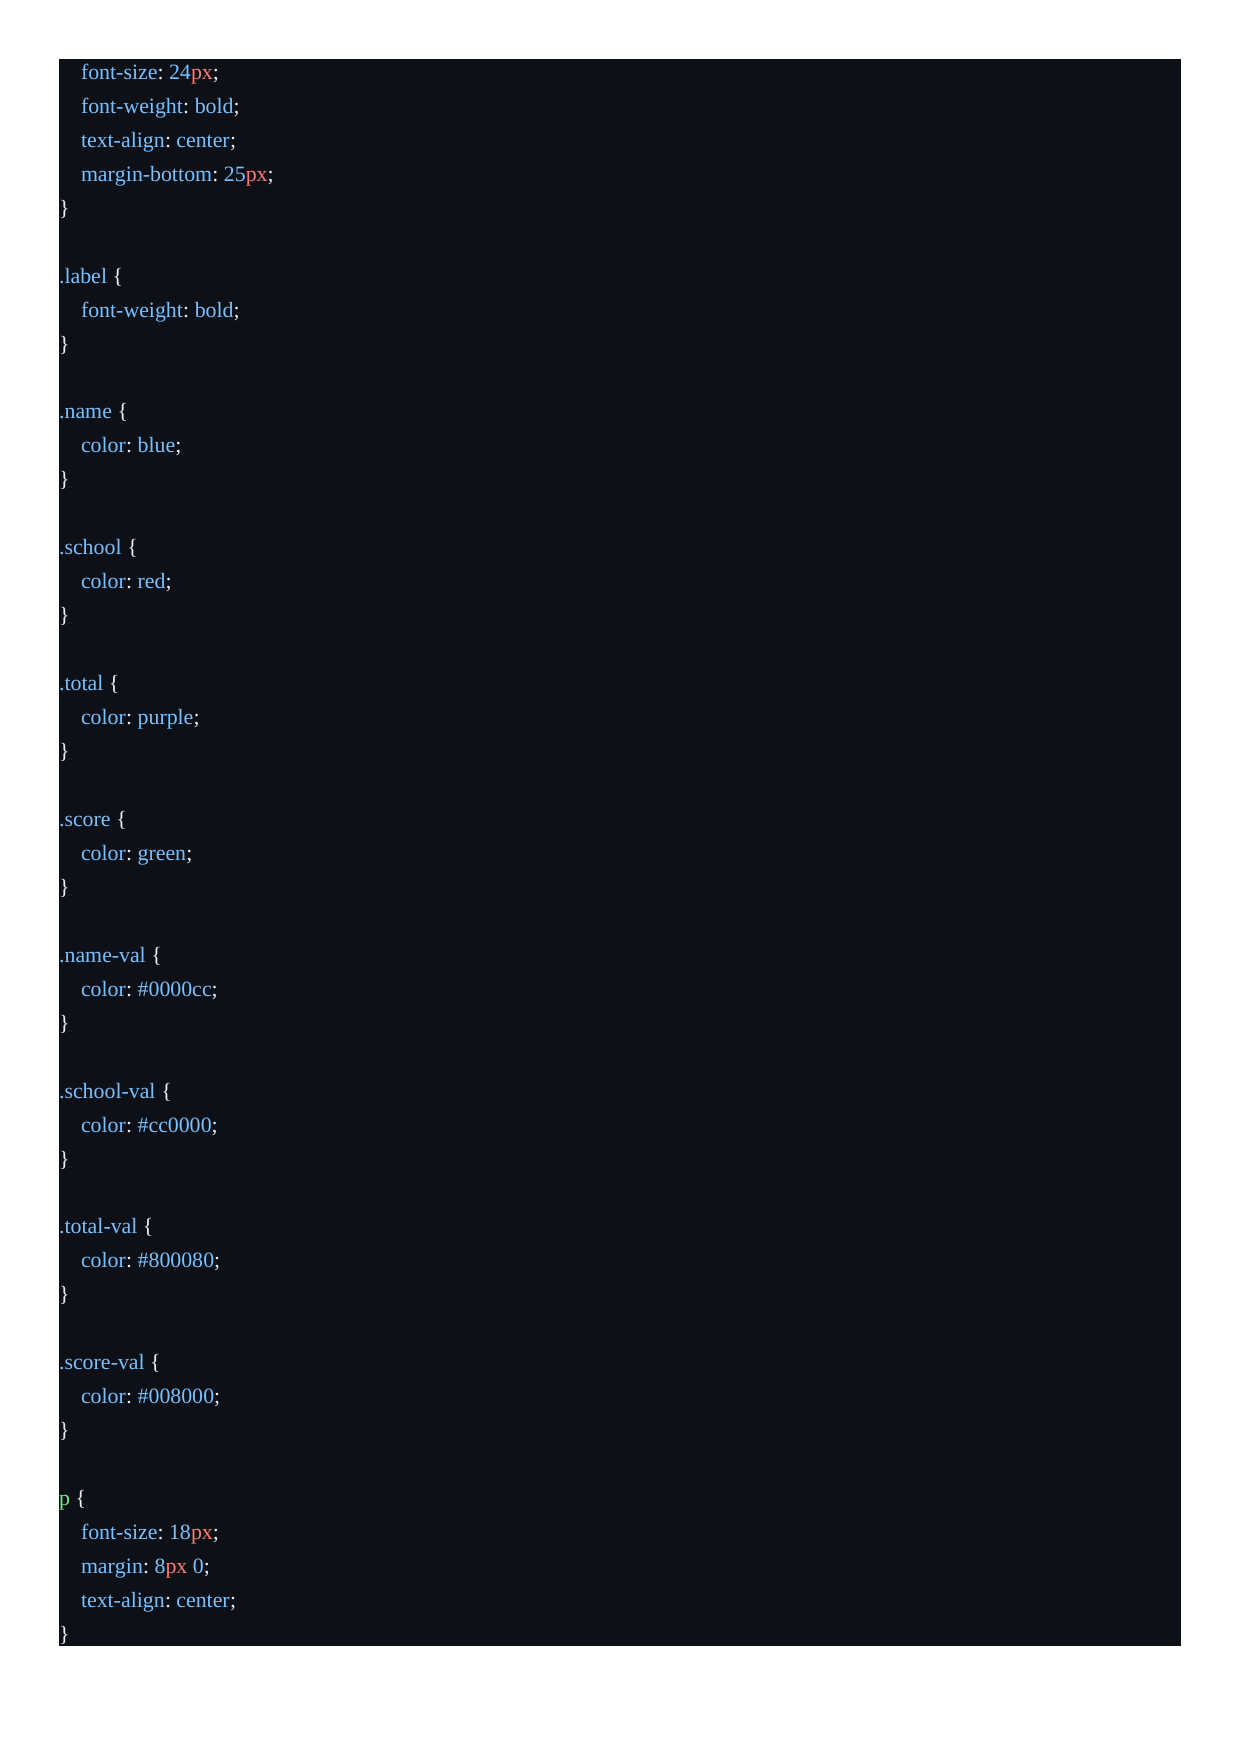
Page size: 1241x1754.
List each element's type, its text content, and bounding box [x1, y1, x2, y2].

text font-size: 18px; [59, 1519, 1181, 1544]
text } [59, 1146, 1181, 1171]
text p { [59, 1485, 1181, 1510]
text .school-val { [59, 1078, 1181, 1103]
text } [59, 195, 1181, 220]
text margin-bottom: 25px; [59, 161, 1181, 186]
text font-weight: bold; [59, 93, 1181, 118]
text } [59, 331, 1181, 356]
text color: blue; [59, 432, 1181, 458]
text color: #008000; [59, 1383, 1181, 1408]
text .score { [59, 806, 1181, 831]
text .score-val { [59, 1349, 1181, 1374]
text } [59, 1281, 1181, 1307]
text } [59, 1010, 1181, 1035]
text } [59, 1621, 1181, 1646]
text } [59, 738, 1181, 763]
text .name { [59, 398, 1181, 424]
text .total-val { [59, 1213, 1181, 1239]
text color: #0000cc; [59, 976, 1181, 1001]
text color: #cc0000; [59, 1112, 1181, 1137]
text } [59, 466, 1181, 492]
text } [59, 874, 1181, 899]
text color: green; [59, 840, 1181, 865]
text color: #800080; [59, 1247, 1181, 1273]
text .name-val { [59, 942, 1181, 967]
text text-align: center; [59, 127, 1181, 152]
text font-size: 24px; [59, 59, 1181, 84]
text color: purple; [59, 704, 1181, 729]
text .school { [59, 534, 1181, 559]
text text-align: center; [59, 1587, 1181, 1612]
text } [59, 1417, 1181, 1442]
text .total { [59, 670, 1181, 695]
text } [59, 602, 1181, 627]
text color: red; [59, 568, 1181, 593]
text font-weight: bold; [59, 297, 1181, 322]
text .label { [59, 263, 1181, 288]
text margin: 8px 0; [59, 1553, 1181, 1578]
